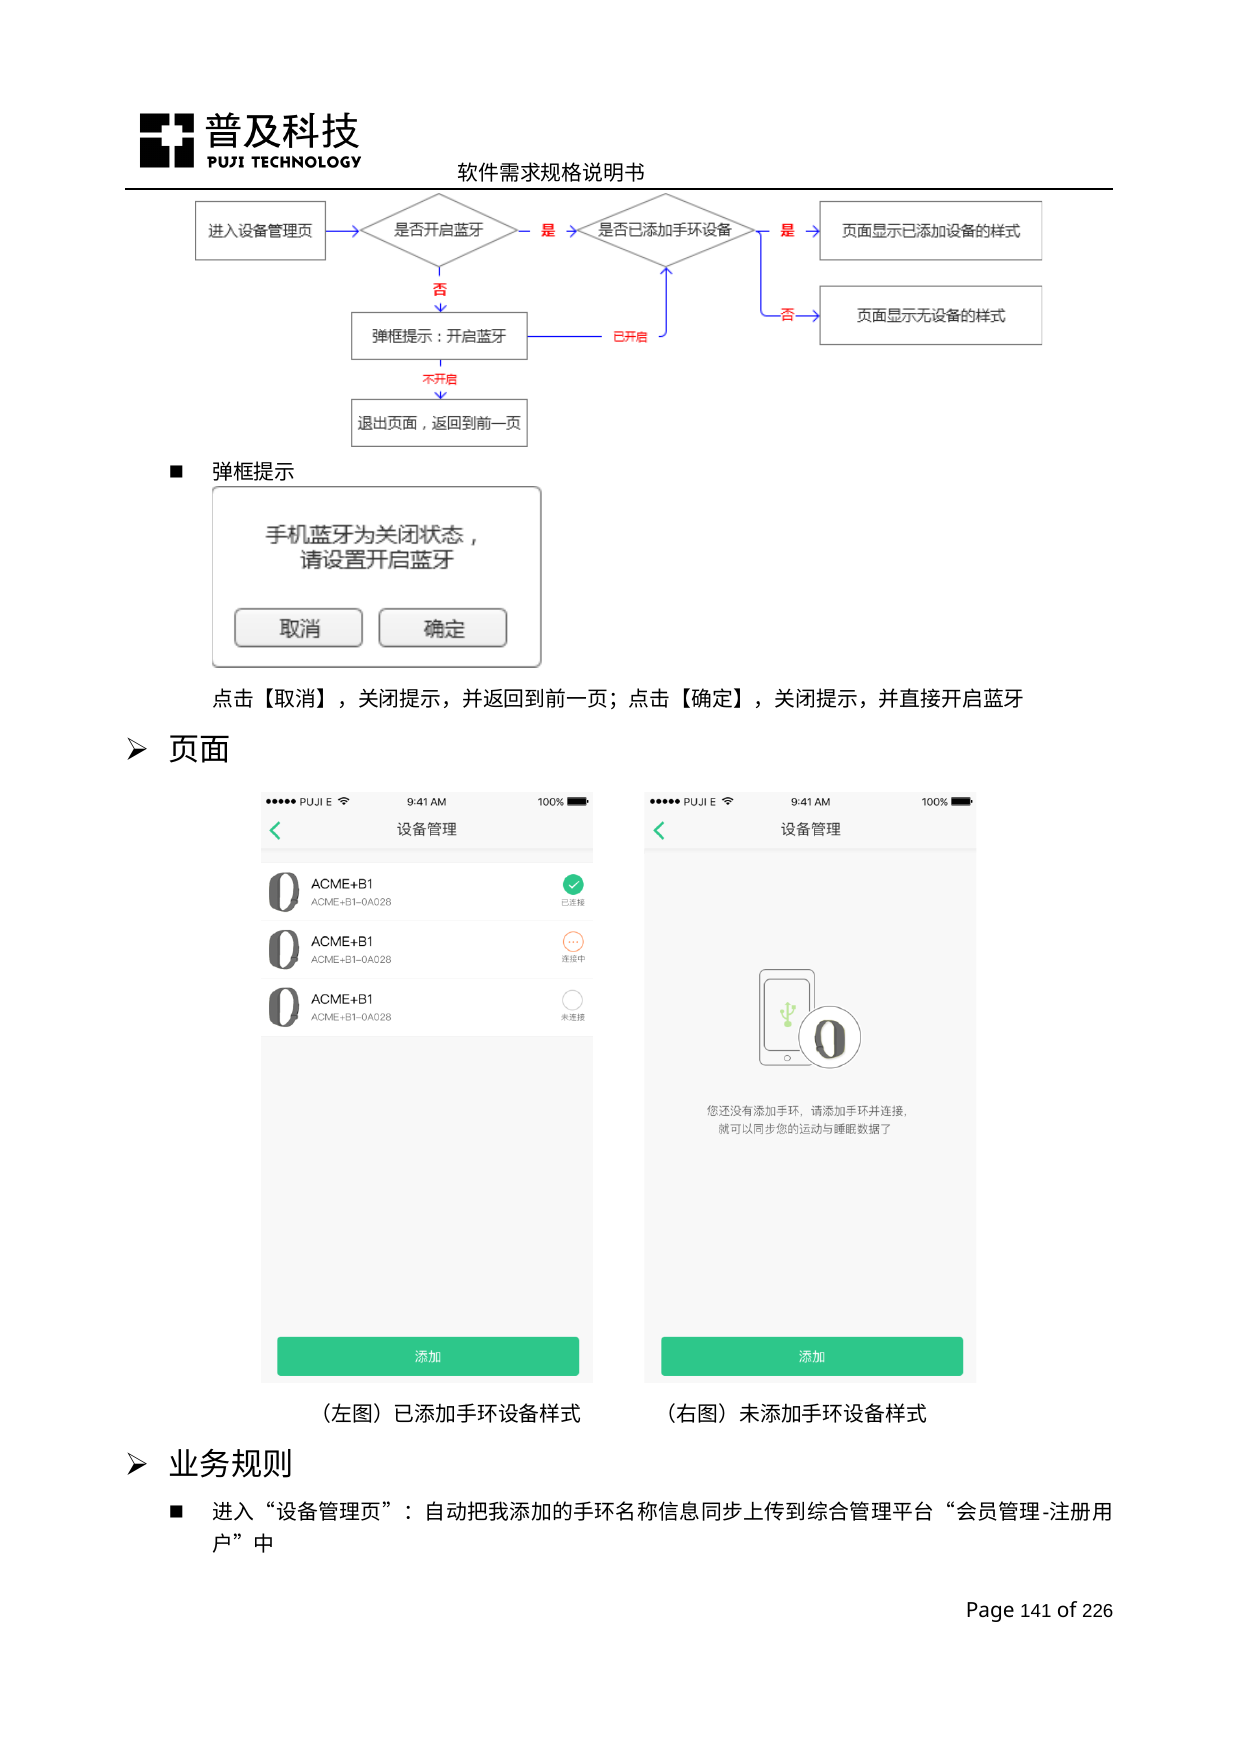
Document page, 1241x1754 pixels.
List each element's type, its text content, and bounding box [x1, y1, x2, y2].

picture [644, 792, 977, 1383]
picture [195, 193, 1043, 447]
list 弹框提示 [168, 454, 1113, 486]
picture [212, 486, 542, 668]
list 点击【取消】，关闭提示，并返回到前一页；点击【确定】，关闭提示，并直接开启蓝牙 [212, 681, 1113, 714]
picture [124, 103, 365, 180]
list 页面 [124, 714, 1113, 779]
text （左图）已添加手环设备样式 （右图）未添加手环设备样式 [124, 1396, 1113, 1429]
list 业务规则 [124, 1429, 1113, 1494]
picture [261, 792, 593, 1383]
list 进入“设备管理页”：自动把我添加的手环名称信息同步上传到综合管理平台“会员管理-注册用户”中 [168, 1494, 1113, 1559]
